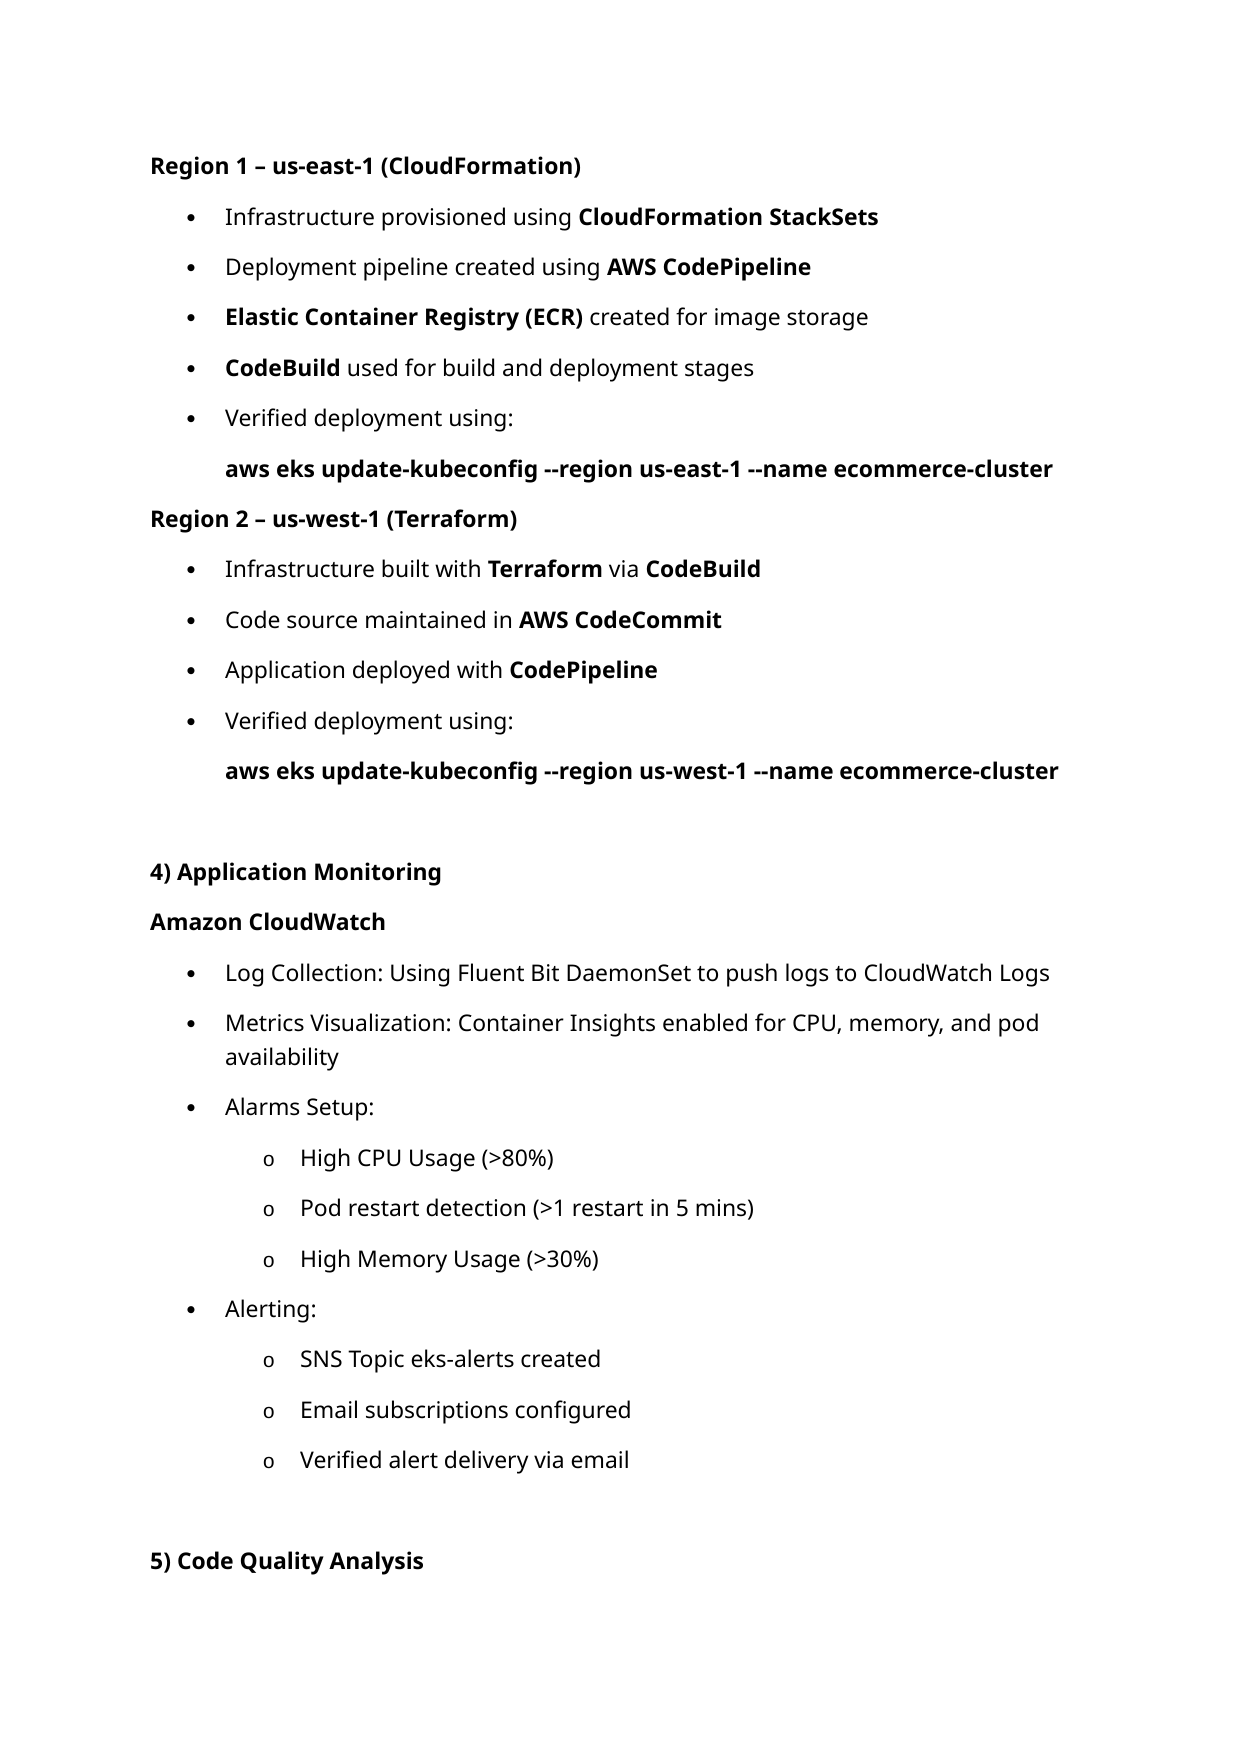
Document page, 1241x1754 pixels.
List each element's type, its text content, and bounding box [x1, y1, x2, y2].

list Verified deployment using: [187, 704, 1090, 736]
text 5) Code Quality Analysis [150, 1545, 1090, 1576]
list Verified alert delivery via email [262, 1444, 1090, 1475]
list Alerting: [187, 1293, 1090, 1324]
list High CPU Usage (>80%) [262, 1142, 1090, 1173]
list Infrastructure provisioned using CloudFormation StackSets [187, 200, 1090, 232]
list Elastic Container Registry (ECR) created for image storage [187, 301, 1090, 332]
list Code source maintained in AWS CodeCommit [187, 604, 1090, 635]
list Log Collection: Using Fluent Bit DaemonSet to push logs to CloudWatch Logs [187, 957, 1090, 988]
list CodeBuild used for build and deployment stages [187, 352, 1090, 383]
text Region 2 – us-west-1 (Terraform) [150, 503, 1090, 534]
text 4) Application Monitoring [150, 856, 1090, 887]
list High Memory Usage (>30%) [262, 1242, 1090, 1274]
list Application deployed with CodePipeline [187, 654, 1090, 685]
list Verified deployment using: [187, 402, 1090, 433]
list SNS Topic eks-alerts created [262, 1343, 1090, 1374]
list Alarms Setup: [187, 1091, 1090, 1122]
text Region 1 – us-east-1 (CloudFormation) [150, 150, 1090, 181]
list Email subscriptions configured [262, 1394, 1090, 1425]
text Amazon CloudWatch [150, 906, 1090, 937]
text aws eks update-kubeconfig --region us-west-1 --name ecommerce-cluster [225, 755, 1090, 786]
list Pod restart detection (>1 restart in 5 mins) [262, 1192, 1090, 1223]
list Deployment pipeline created using AWS CodePipeline [187, 251, 1090, 282]
list Infrastructure built with Terraform via CodeBuild [187, 553, 1090, 584]
text aws eks update-kubeconfig --region us-east-1 --name ecommerce-cluster [225, 452, 1090, 484]
list Metrics Visualization: Container Insights enabled for CPU, memory, and pod availability [187, 1007, 1090, 1072]
